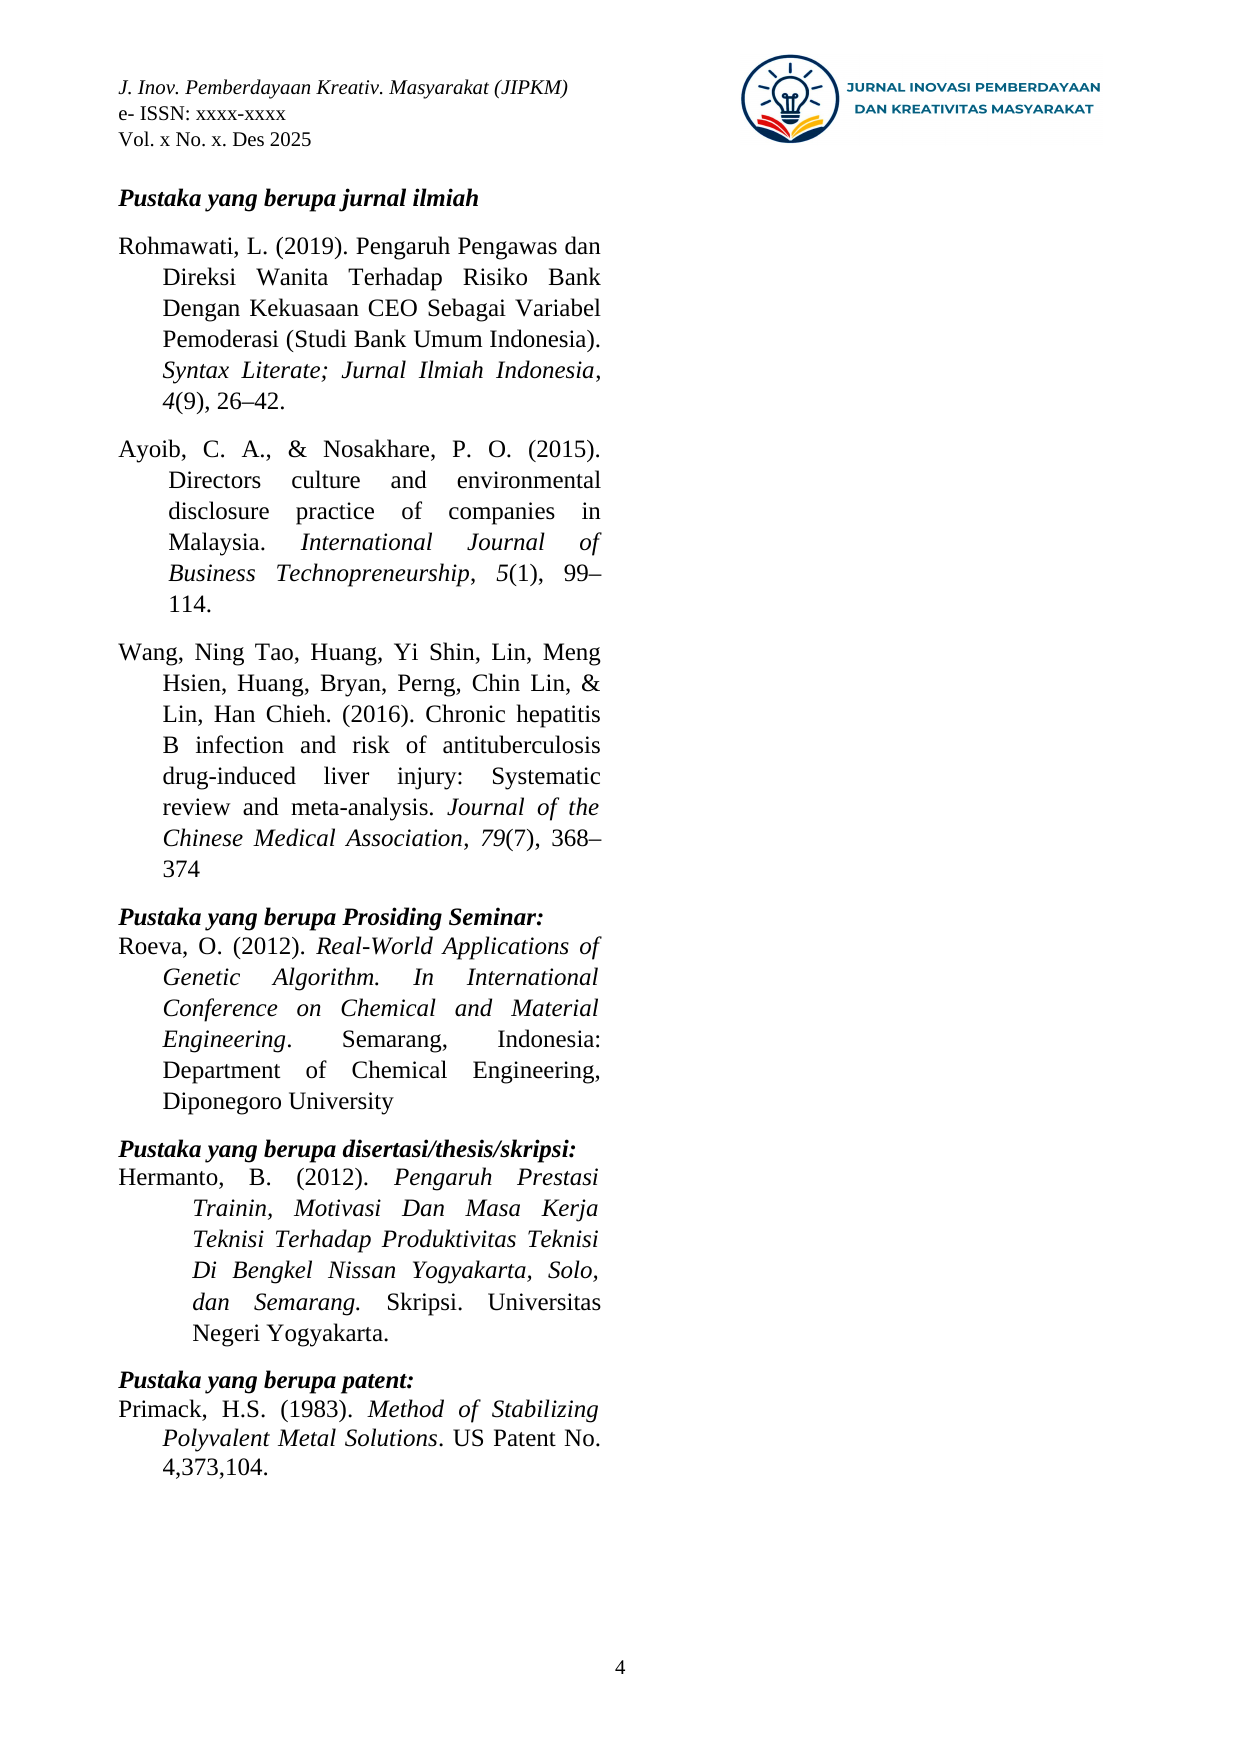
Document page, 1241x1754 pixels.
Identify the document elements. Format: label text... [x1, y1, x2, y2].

text Roeva, O. (2012). Real-World Applications of Genetic Algorithm. In International Conference on Chemical and Material Engineering. Semarang, Indonesia: Department of Chemical Engineering, Diponegoro University [118, 931, 601, 1115]
text Pustaka yang berupa disertasi/thesis/skripsi: [118, 1134, 601, 1162]
text Pustaka yang berupa patent: [118, 1365, 601, 1394]
text Pustaka yang berupa Prosiding Seminar: [118, 902, 601, 931]
text Ayoib, C. A., & Nosakhare, P. O. (2015). Directors culture and environmental disclosure practice of companies in Malaysia. International Journal of Business Technopreneurship, 5(1), 99–114. [118, 434, 601, 618]
text Primack, H.S. (1983). Method of Stabilizing Polyvalent Metal Solutions. US Patent No. 4,373,104. [118, 1394, 601, 1480]
text Rohmawati, L. (2019). Pengaruh Pengawas dan Direksi Wanita Terhadap Risiko Bank Dengan Kekuasaan CEO Sebagai Variabel Pemoderasi (Studi Bank Umum Indonesia). Syntax Literate; Jurnal Ilmiah Indonesia, 4(9), 26–42. [118, 231, 601, 415]
text Pustaka yang berupa jurnal ilmiah [118, 183, 601, 212]
picture [739, 54, 1104, 146]
text Hermanto, B. (2012). Pengaruh Prestasi Trainin, Motivasi Dan Masa Kerja Teknisi Terhadap Produktivitas Teknisi Di Bengkel Nissan Yogyakarta, Solo, dan Semarang. Skripsi. Universitas Negeri Yogyakarta. [118, 1162, 601, 1346]
text Wang, Ning Tao, Huang, Yi Shin, Lin, Meng Hsien, Huang, Bryan, Perng, Chin Lin, & Lin, Han Chieh. (2016). Chronic hepatitis B infection and risk of antituberculosis drug-induced liver injury: Systematic review and meta-analysis. Journal of the Chinese Medical Association, 79(7), 368–374 [118, 637, 601, 883]
